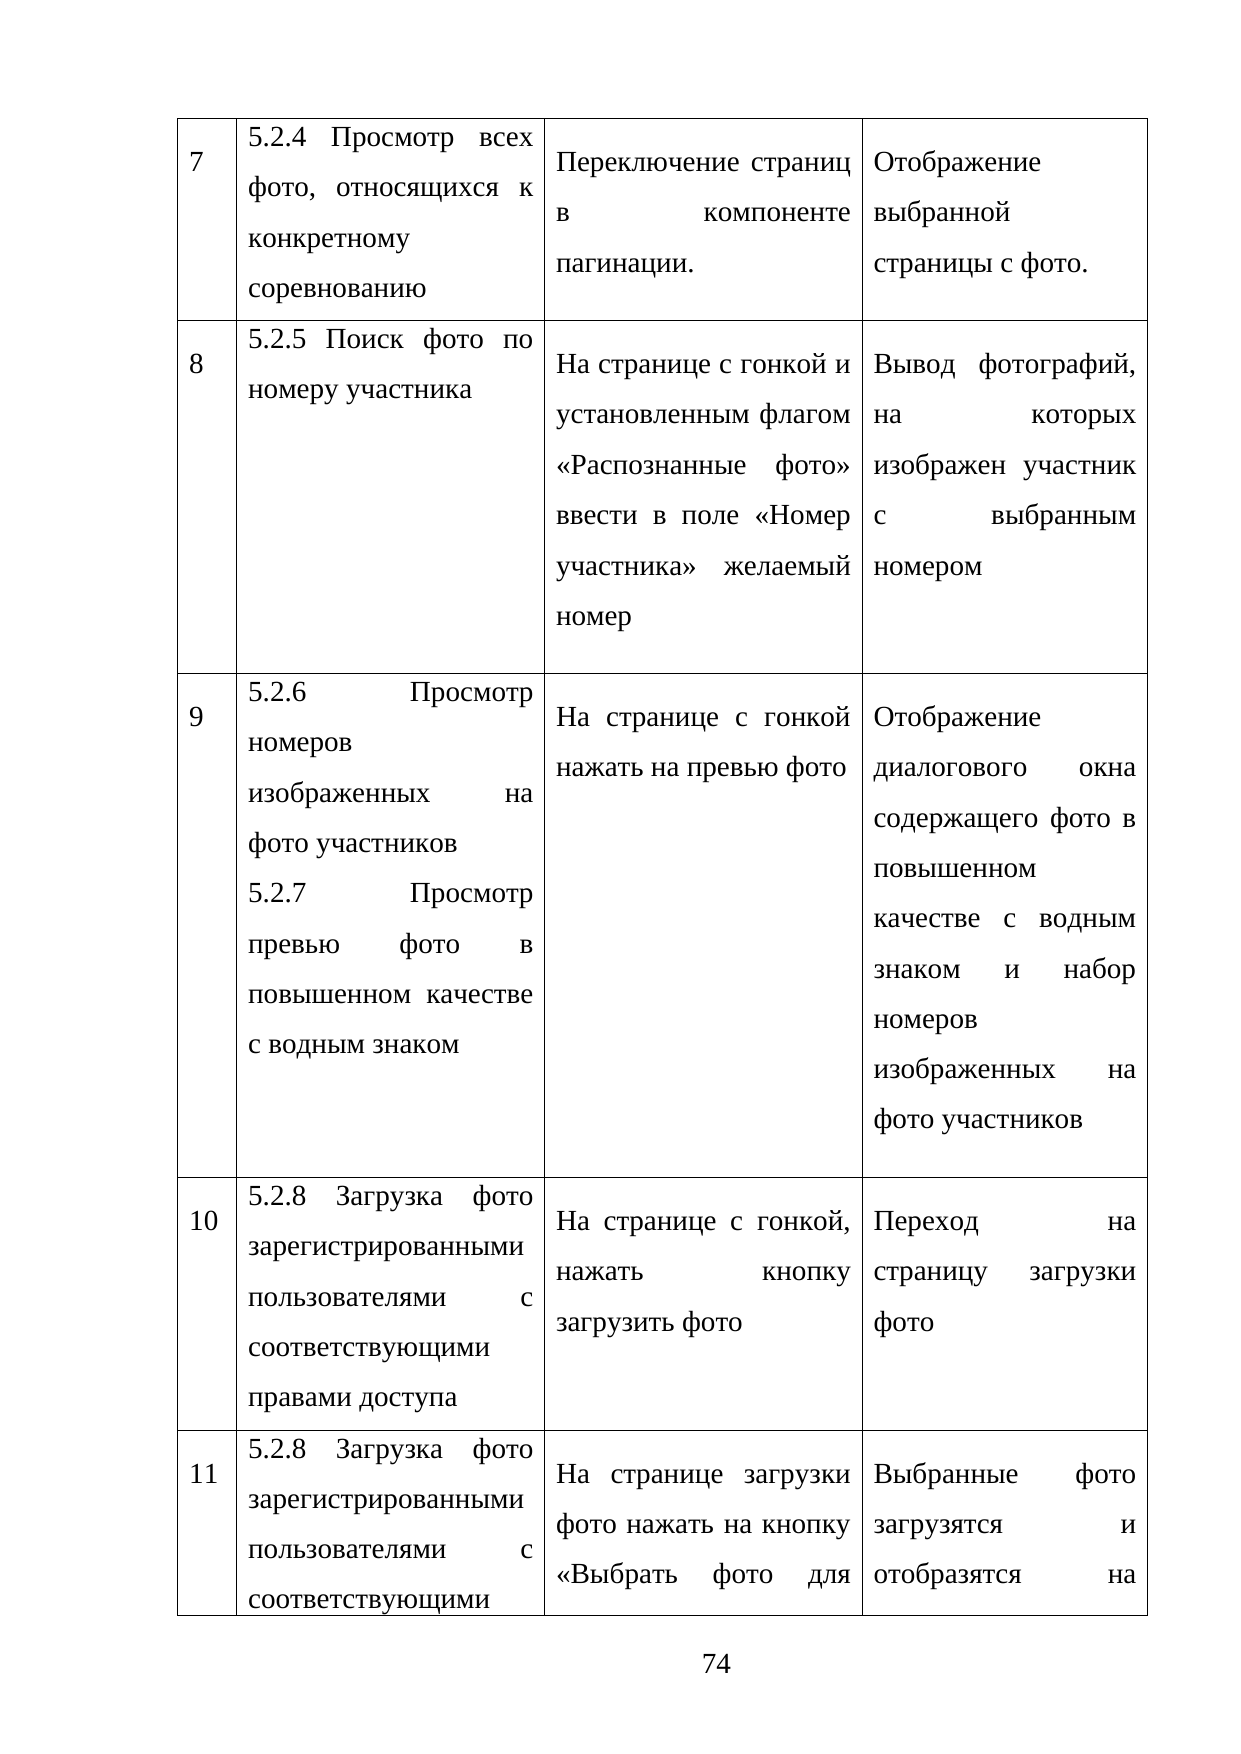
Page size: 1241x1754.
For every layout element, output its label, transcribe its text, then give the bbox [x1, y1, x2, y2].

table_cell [237, 119, 544, 320]
table_cell Вывод фотографий, на которых изображен участник с выбранным номером [863, 321, 1147, 673]
table_cell 9 [178, 674, 236, 1177]
table_cell Переключение страниц в компоненте пагинации. [545, 119, 862, 320]
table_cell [237, 1431, 544, 1615]
table_cell 7 [178, 119, 236, 320]
table_cell На странице с гонкой и установленным флагом «Распознанные фото» ввести в поле «Номер участника» желаемый номер [545, 321, 862, 673]
table_cell 8 [178, 321, 236, 673]
table_cell 5.2.8 Загрузка фото зарегистрированными пользователями с соответствующими правами доступа [237, 1178, 544, 1430]
table_cell 11 [178, 1431, 236, 1615]
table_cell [545, 1431, 862, 1615]
table_cell Отображение выбранной страницы с фото. [863, 119, 1147, 320]
table_cell 5.2.6 Просмотр номеров изображенных на фото участников 5.2.7 Просмотр превью фото в повышенном качестве с водным знаком [237, 674, 544, 1177]
table_cell Переход на страницу загрузки фото [863, 1178, 1147, 1430]
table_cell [863, 1431, 1147, 1615]
table_cell На странице с гонкой, нажать кнопку загрузить фото [545, 1178, 862, 1430]
table_cell На странице с гонкой нажать на превью фото [545, 674, 862, 1177]
table_cell 10 [178, 1178, 236, 1430]
table_cell 5.2.5 Поиск фото по номеру участника [237, 321, 544, 673]
table_cell Отображение диалогового окна содержащего фото в повышенном качестве с водным знаком и набор номеров изображенных на фото участников [863, 674, 1147, 1177]
